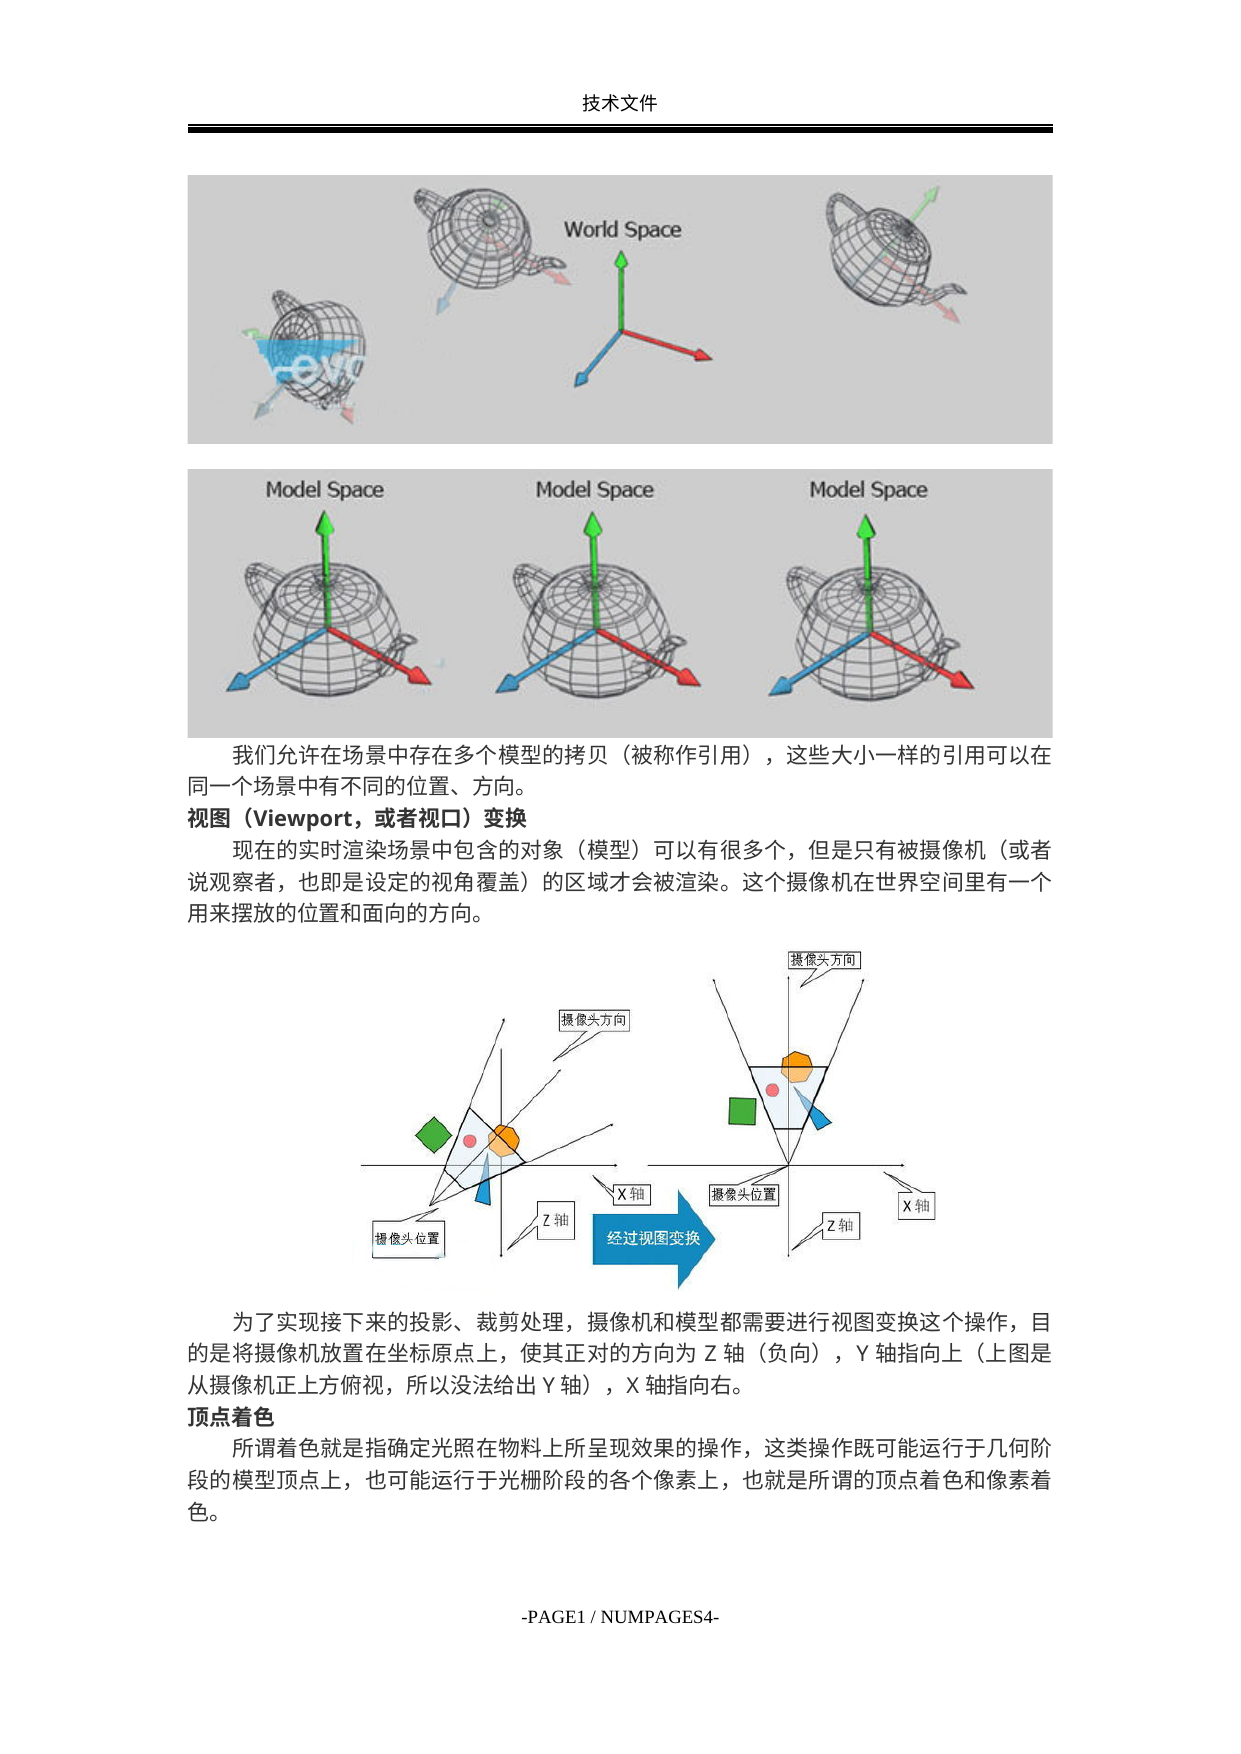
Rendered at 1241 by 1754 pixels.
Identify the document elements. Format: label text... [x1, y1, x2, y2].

text 为了实现接下来的投影、裁剪处理，摄像机和模型都需要进行视图变换这个操作，目的是将摄像机放置在坐标原点上，使其正对的方向为 Z 轴（负向），Y 轴指向上（上图是从摄像机正上方俯视，所以没法给出 Y 轴），X 轴指向右。 [187, 1304, 1053, 1400]
text 所谓着色就是指确定光照在物料上所呈现效果的操作，这类操作既可能运行于几何阶段的模型顶点上，也可能运行于光栅阶段的各个像素上，也就是所谓的顶点着色和像素着色。 [187, 1431, 1053, 1526]
text 现在的实时渲染场景中包含的对象（模型）可以有很多个，但是只有被摄像机（或者说观察者，也即是设定的视角覆盖）的区域才会被渲染。这个摄像机在世界空间里有一个用来摆放的位置和面向的方向。 [187, 833, 1053, 928]
text 顶点着色 [187, 1400, 1053, 1431]
picture [337, 927, 947, 1305]
picture [187, 469, 1053, 738]
text 我们允许在场景中存在多个模型的拷贝（被称作引用），这些大小一样的引用可以在同一个场景中有不同的位置、方向。 [187, 738, 1053, 801]
picture [187, 175, 1053, 444]
text 视图（Viewport，或者视口）变换 [187, 801, 1053, 833]
